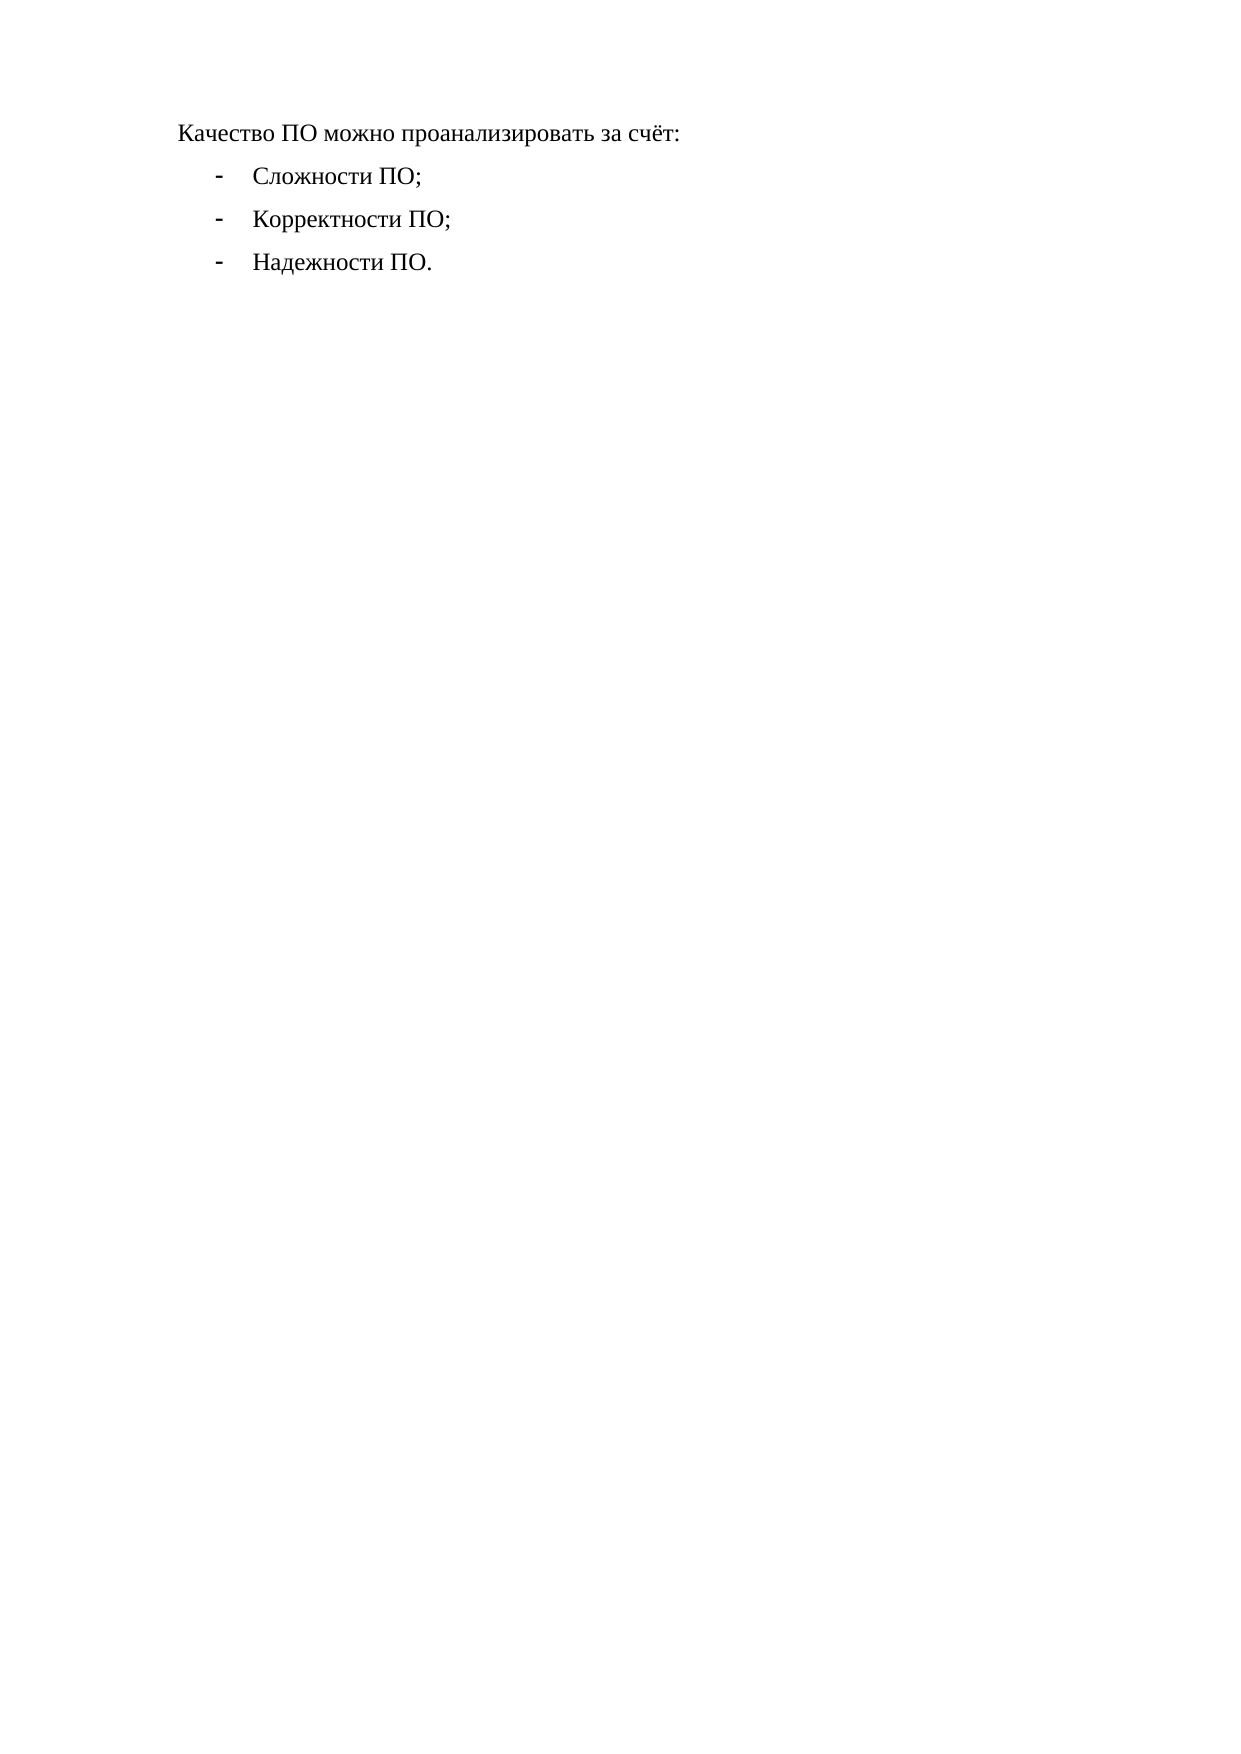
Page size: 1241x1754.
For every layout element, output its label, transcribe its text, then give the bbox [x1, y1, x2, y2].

list Корректности ПО; [215, 204, 1152, 233]
list Надежности ПО. [215, 247, 1152, 276]
list Сложности ПО; [215, 161, 1152, 190]
text Качество ПО можно проанализировать за счёт: [177, 118, 1152, 147]
